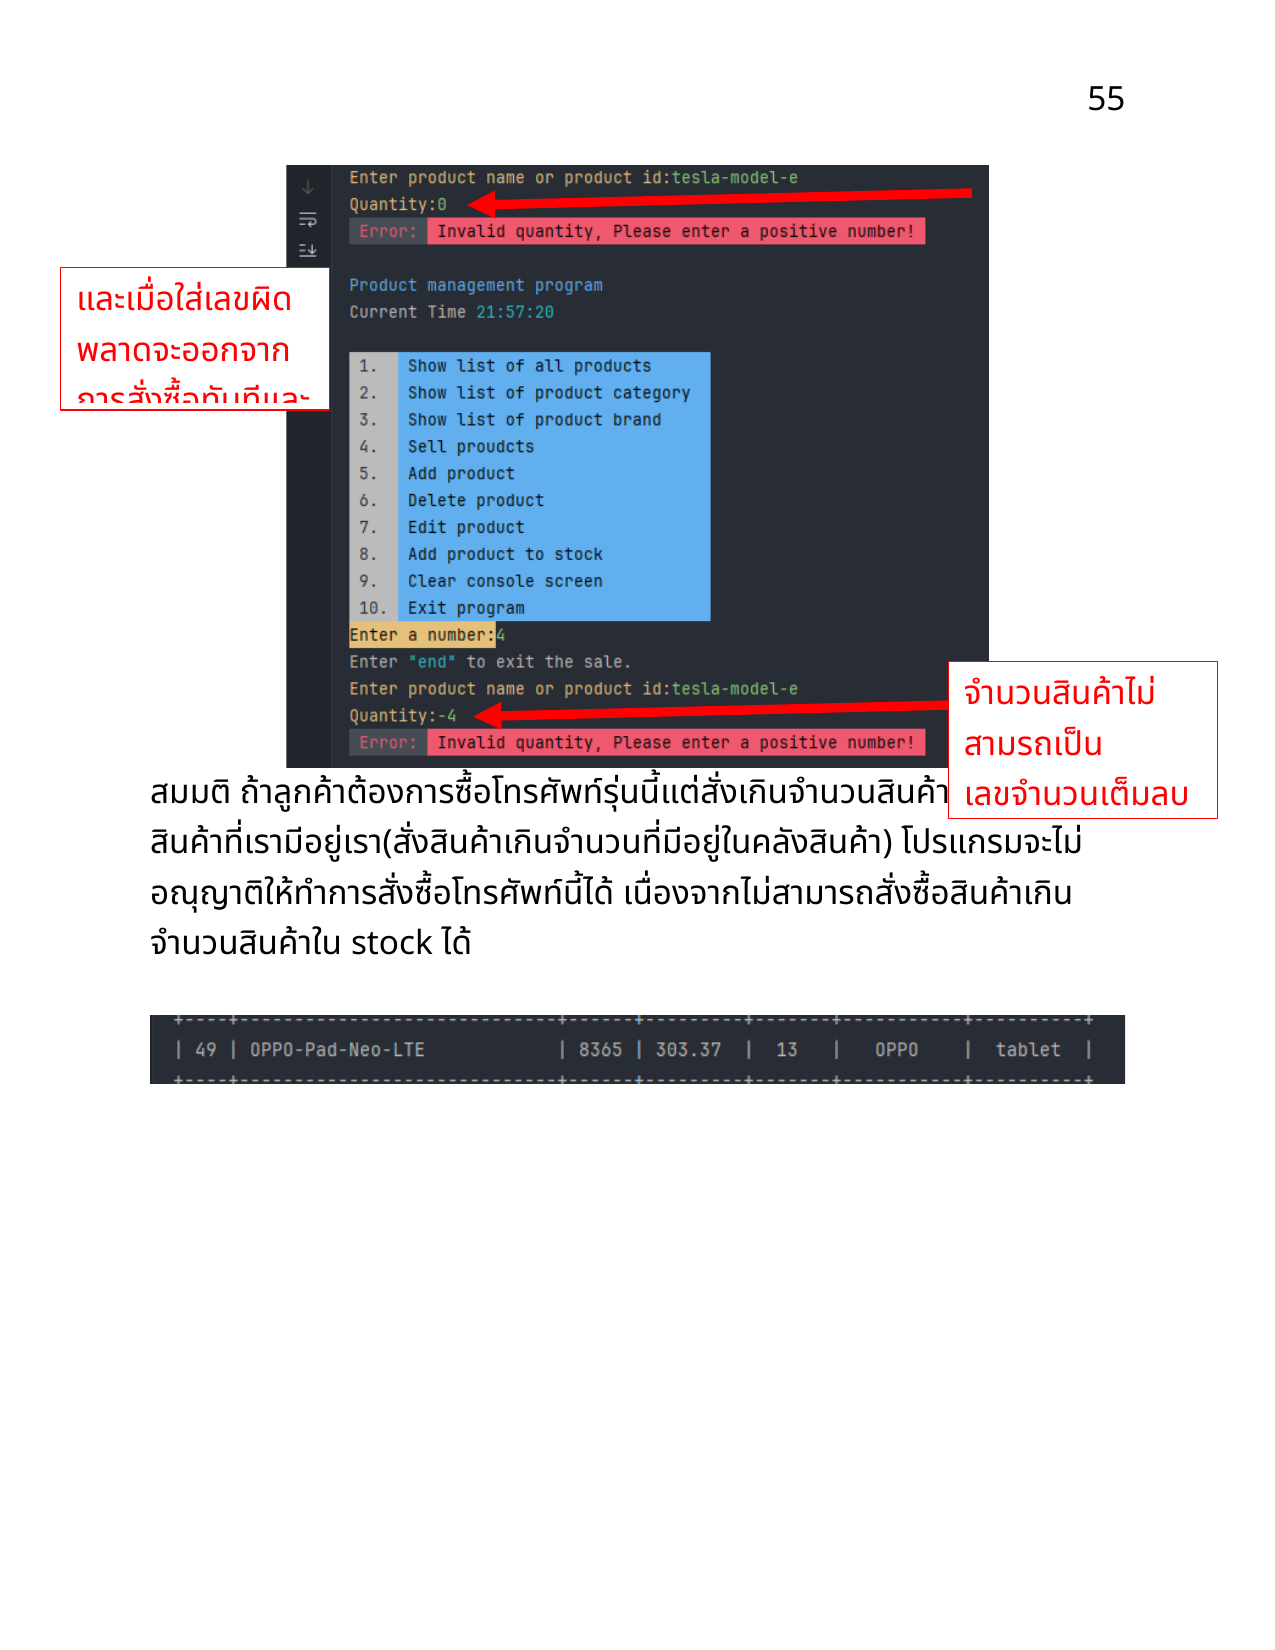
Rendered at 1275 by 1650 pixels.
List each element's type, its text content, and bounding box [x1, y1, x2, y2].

text สมมติ ถ้าลูกค้าต้องการซื้อโทรศัพท์รุ่นนี้แต่สั่งเกินจำนวนสินค้าใน stock สินค้าที่เรามีอยู่เรา(สั่งสินค้าเกินจำนวนที่มีอยู่ในคลังสินค้า) โปรแกรมจะไม่อณุญาติให้ทำการสั่งซื้อโทรศัพท์นี้ได้ เนื่องจากไม่สามารถสั่งซื้อสินค้าเกินจำนวนสินค้าใน stock ได้ [150, 767, 1125, 970]
picture [286, 165, 989, 768]
picture [150, 1015, 1125, 1084]
